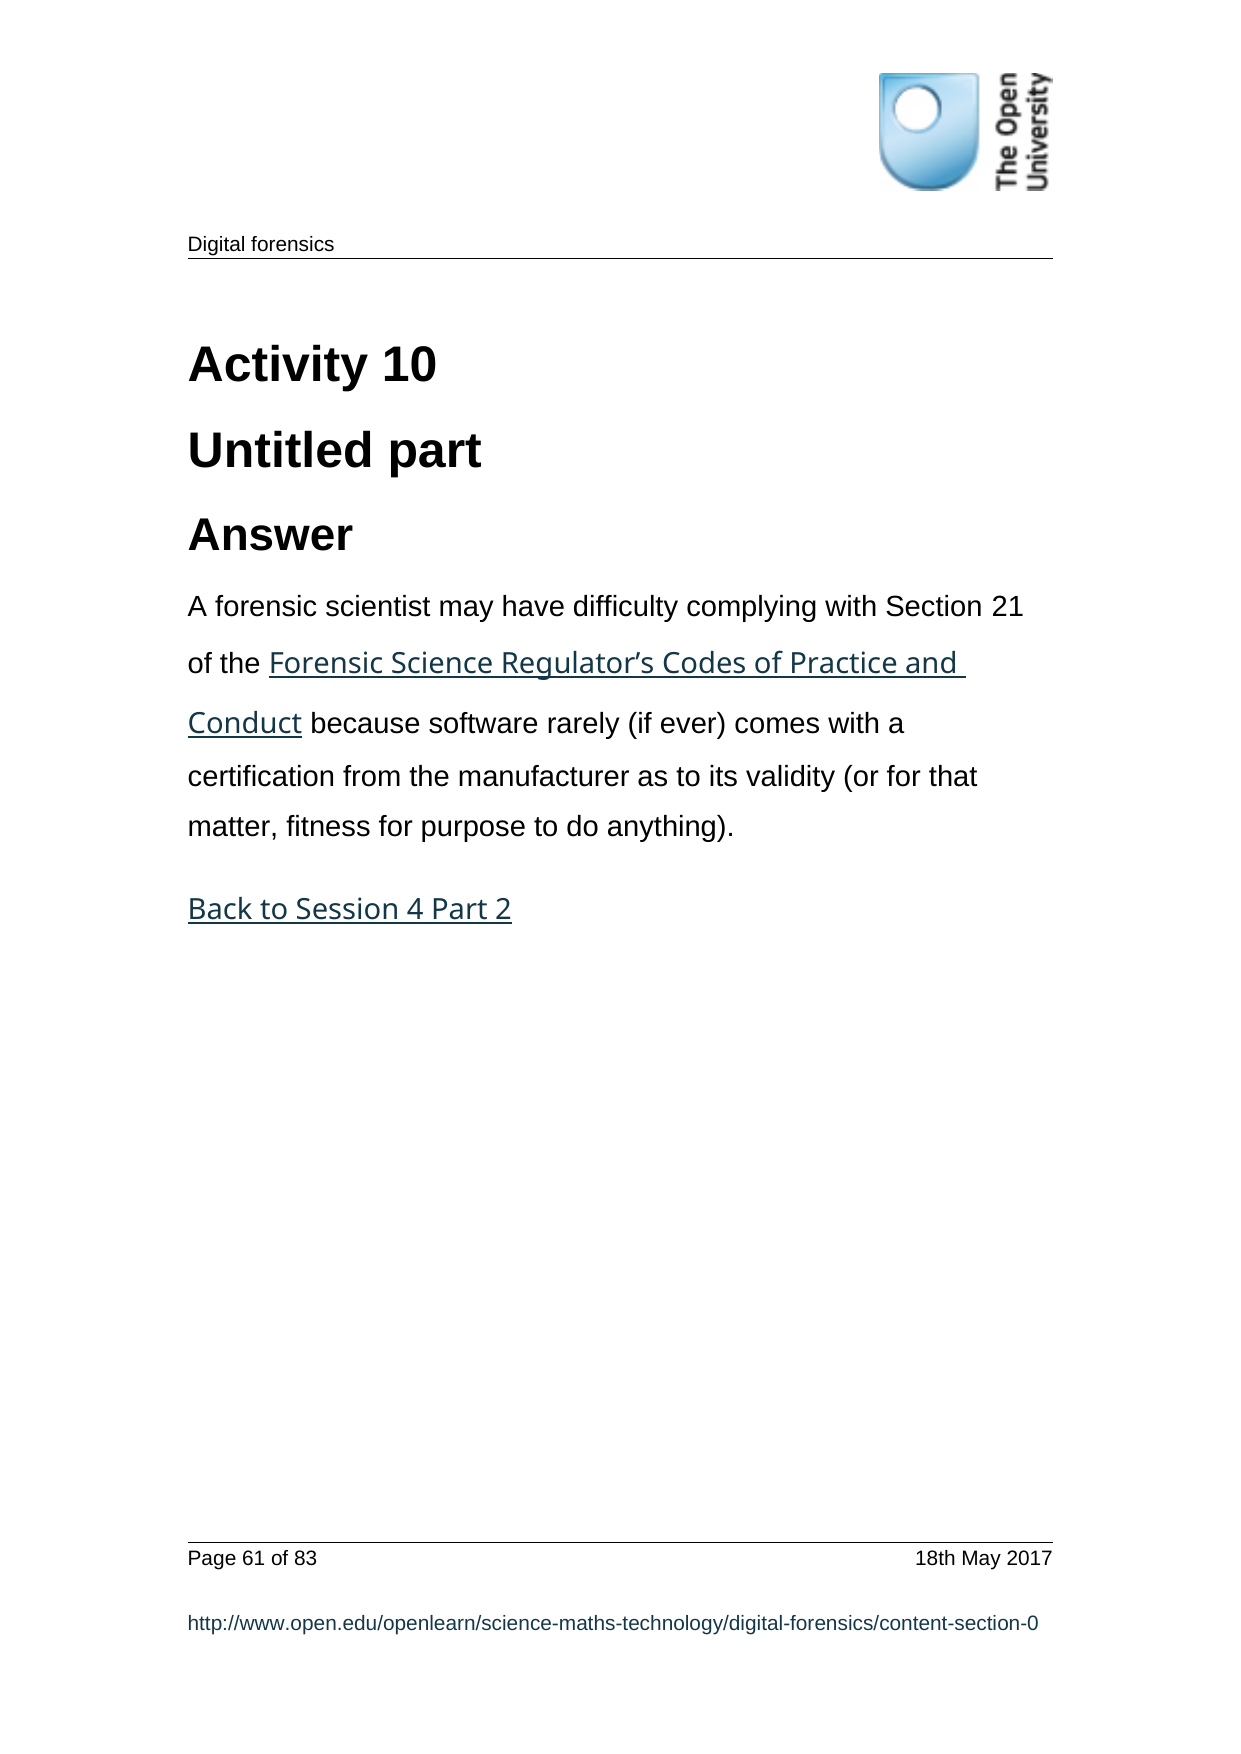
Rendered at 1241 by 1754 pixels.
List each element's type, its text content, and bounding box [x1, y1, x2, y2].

subtitle Untitled part [187, 421, 1053, 478]
text Back to Session 4 Part 2 [187, 888, 1053, 928]
text A forensic scientist may have difficulty complying with Section 21 of the Forensic Science Regulator’s Codes of Practice and Conduct because software rarely (if ever) comes with a certification from the manufacturer as to its validity (or for that matter, fitness for purpose to do anything). [187, 589, 1053, 843]
subtitle Answer [187, 508, 1053, 560]
subtitle Activity 10 [187, 334, 1053, 392]
picture [879, 73, 1053, 191]
